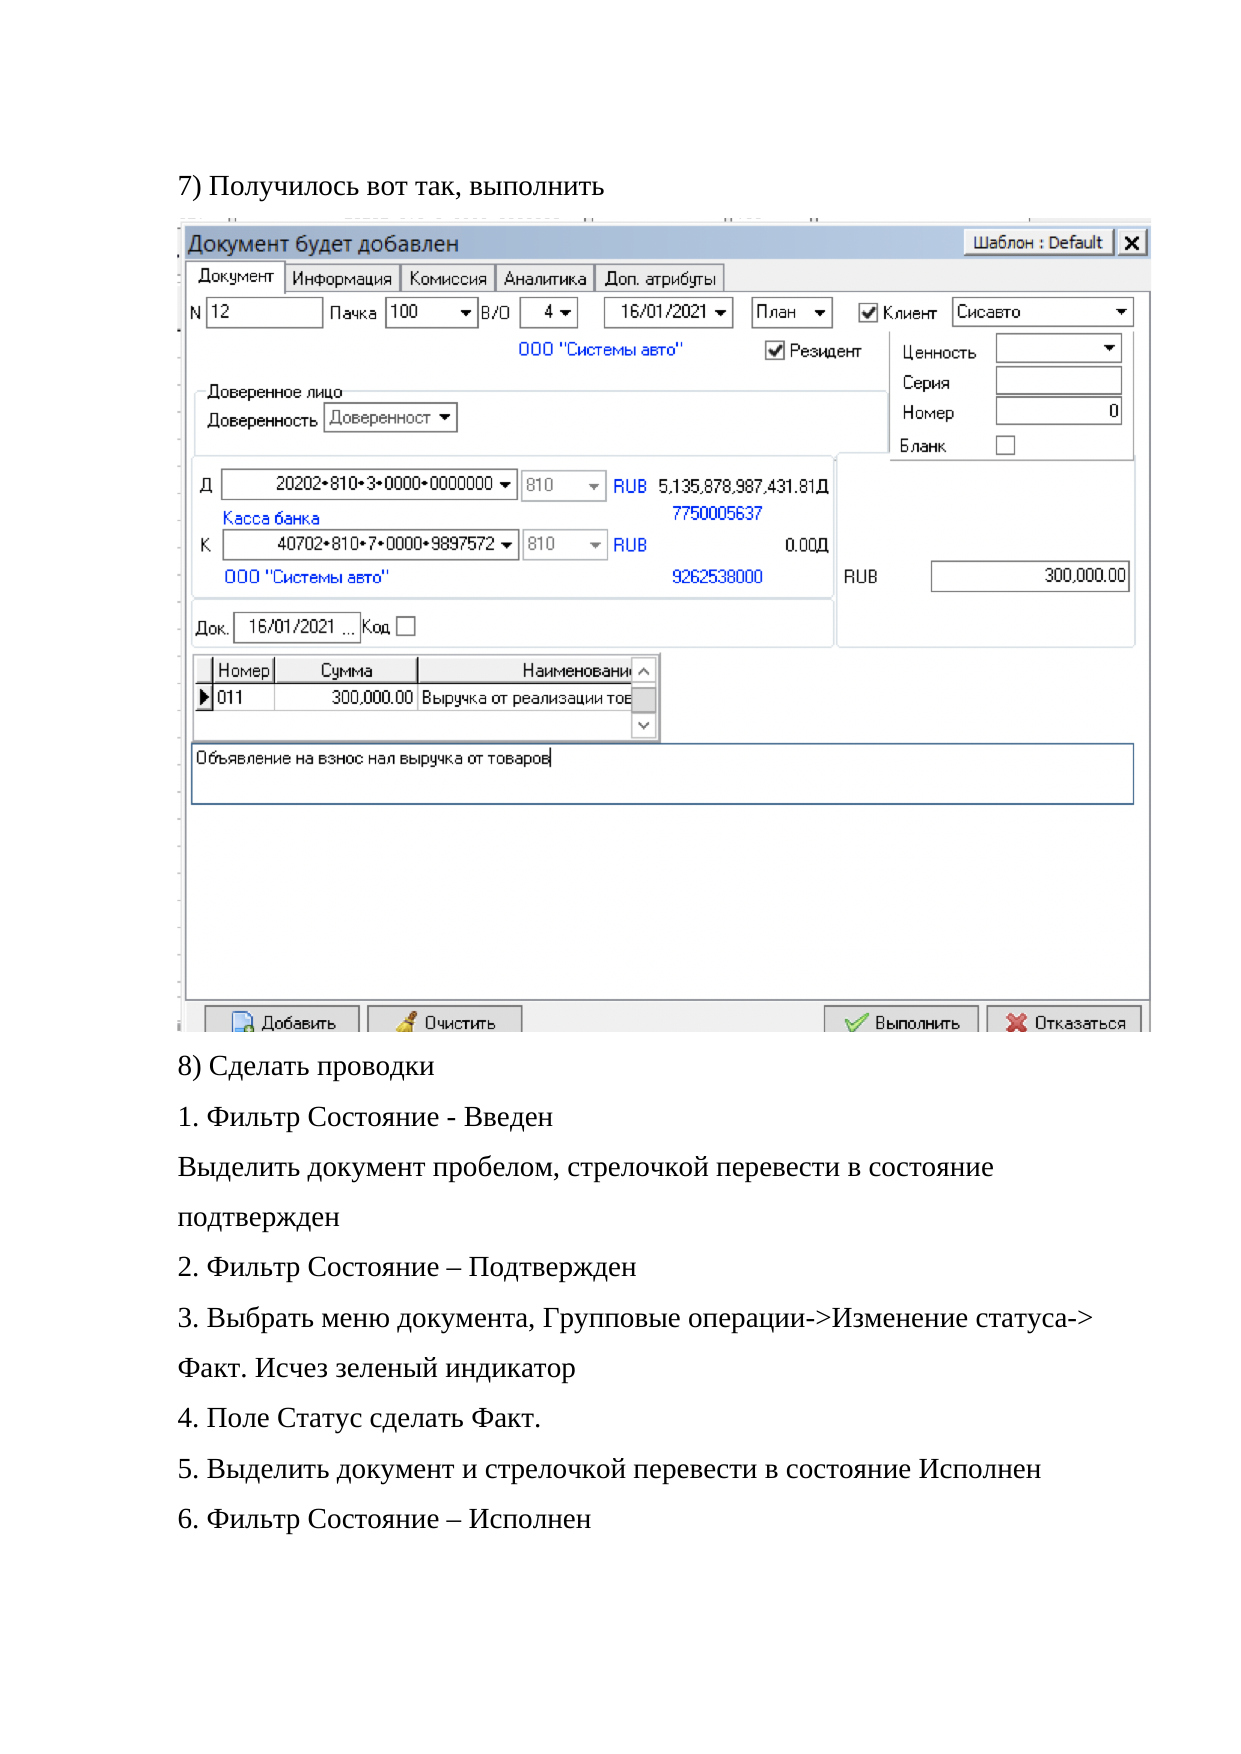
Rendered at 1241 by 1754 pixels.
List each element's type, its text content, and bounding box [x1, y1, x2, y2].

text 4. Поле Статус сделать Факт. [177, 1401, 1152, 1434]
text 3. Выбрать меню документа, Групповые операции->Изменение статуса-> Факт. Исчез зеленый индикатор [177, 1300, 1152, 1384]
picture [177, 218, 1152, 1032]
text 8) Сделать проводки [177, 1048, 1152, 1082]
text 5. Выделить документ и стрелочкой перевести в состояние Исполнен [177, 1451, 1152, 1484]
text 7) Получилось вот так, выполнить [177, 168, 1152, 202]
text 6. Фильтр Состояние – Исполнен [177, 1501, 1152, 1535]
text 2. Фильтр Состояние – Подтвержден [177, 1249, 1152, 1283]
text 1. Фильтр Состояние - Введен Выделить документ пробелом, стрелочкой перевести в состояние подтвержден [177, 1099, 1152, 1233]
